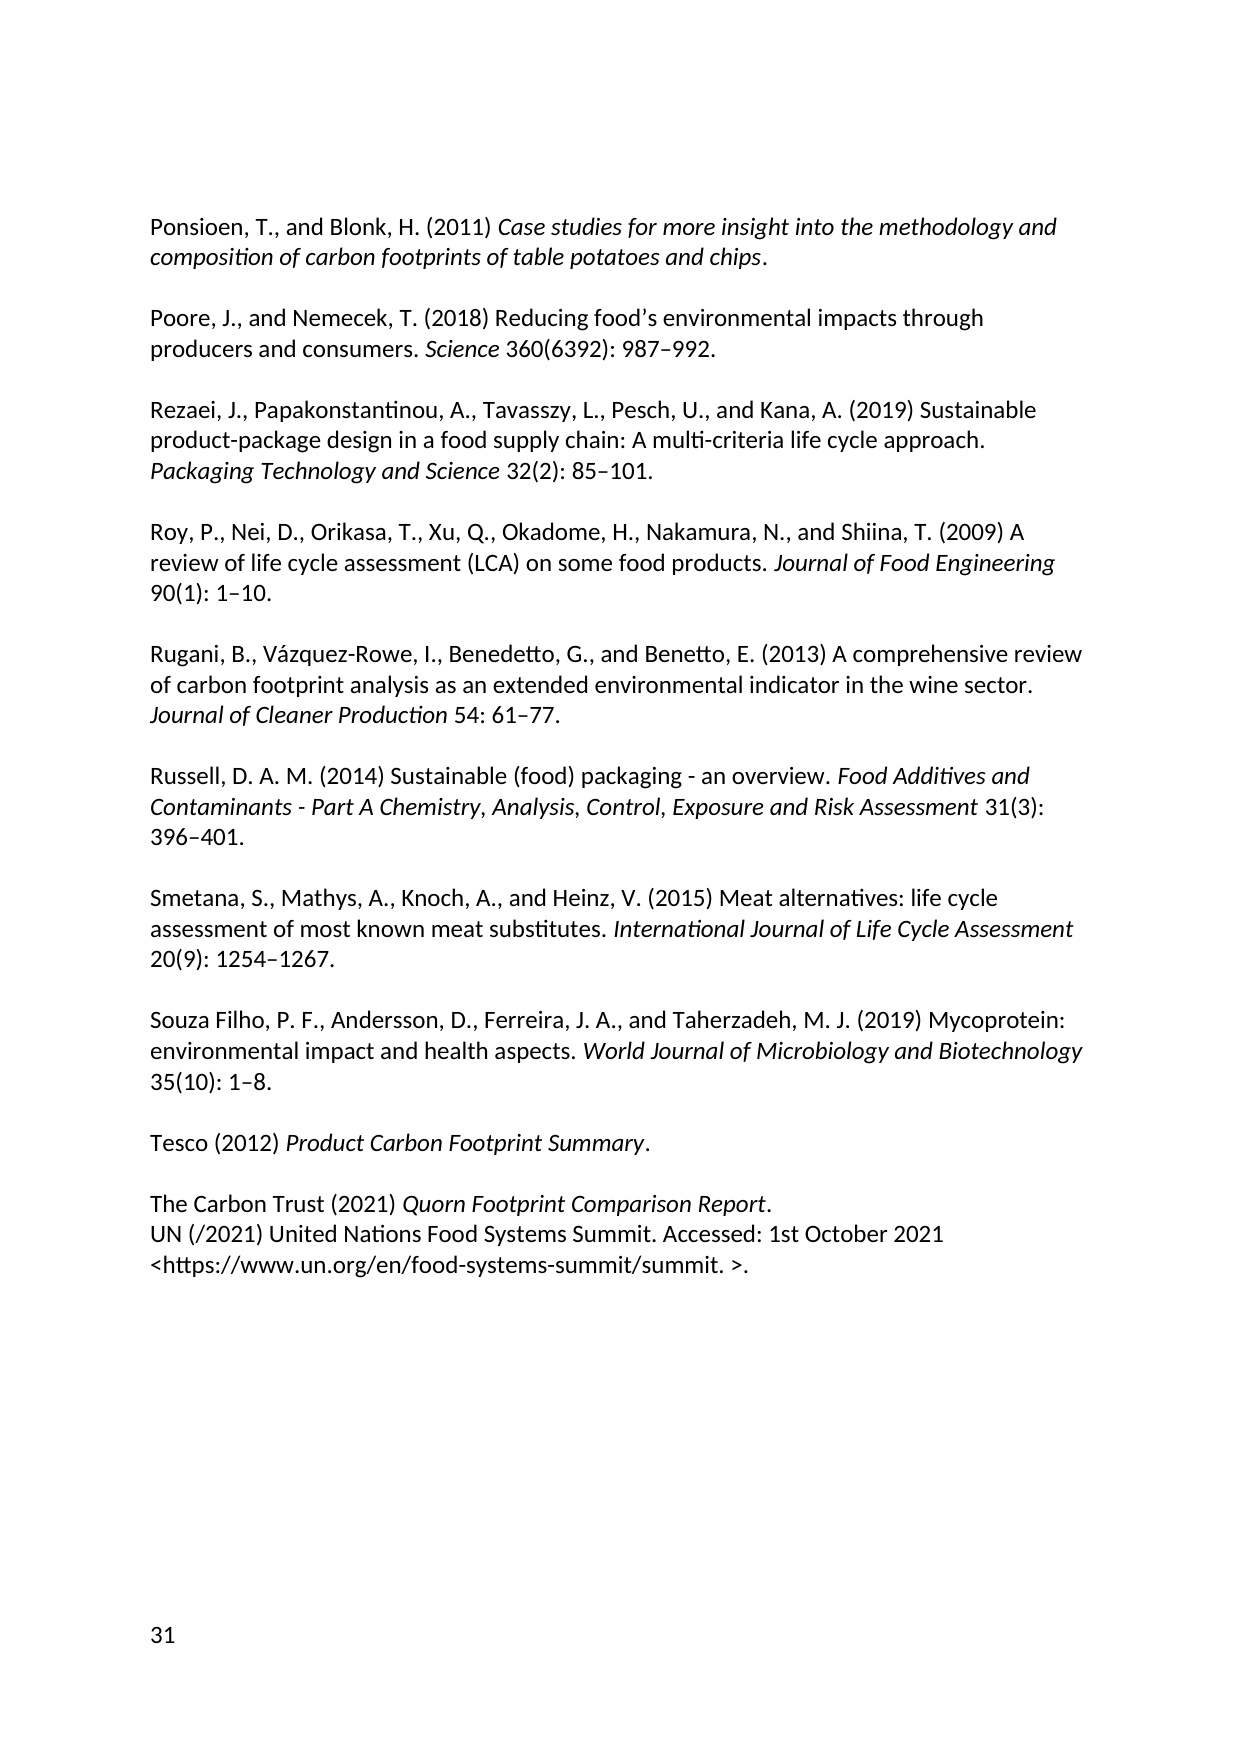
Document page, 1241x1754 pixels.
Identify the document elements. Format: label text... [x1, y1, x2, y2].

text Roy, P., Nei, D., Orikasa, T., Xu, Q., Okadome, H., Nakamura, N., and Shiina, T. (2009) A review of life cycle assessment (LCA) on some food products. Journal of Food Engineering 90(1): 1–10. [150, 516, 1090, 608]
text The Carbon Trust (2021) Quorn Footprint Comparison Report. [150, 1188, 1090, 1218]
text Poore, J., and Nemecek, T. (2018) Reducing food’s environmental impacts through producers and consumers. Science 360(6392): 987–992. [150, 303, 1090, 364]
text Tesco (2012) Product Carbon Footprint Summary. [150, 1127, 1090, 1157]
text Ponsioen, T., and Blonk, H. (2011) Case studies for more insight into the methodology and composition of carbon footprints of table potatoes and chips. [150, 211, 1090, 272]
text Smetana, S., Mathys, A., Knoch, A., and Heinz, V. (2015) Meat alternatives: life cycle assessment of most known meat substitutes. International Journal of Life Cycle Assessment 20(9): 1254–1267. [150, 882, 1090, 974]
text Rezaei, J., Papakonstantinou, A., Tavasszy, L., Pesch, U., and Kana, A. (2019) Sustainable product-package design in a food supply chain: A multi-criteria life cycle approach. Packaging Technology and Science 32(2): 85–101. [150, 394, 1090, 486]
text Rugani, B., Vázquez-Rowe, I., Benedetto, G., and Benetto, E. (2013) A comprehensive review of carbon footprint analysis as an extended environmental indicator in the wine sector. Journal of Cleaner Production 54: 61–77. [150, 638, 1090, 730]
text Russell, D. A. M. (2014) Sustainable (food) packaging - an overview. Food Additives and Contaminants - Part A Chemistry, Analysis, Control, Exposure and Risk Assessment 31(3): 396–401. [150, 760, 1090, 852]
text Souza Filho, P. F., Andersson, D., Ferreira, J. A., and Taherzadeh, M. J. (2019) Mycoprotein: environmental impact and health aspects. World Journal of Microbiology and Biotechnology 35(10): 1–8. [150, 1004, 1090, 1096]
text UN (/2021) United Nations Food Systems Summit. Accessed: 1st October 2021 <https://www.un.org/en/food-systems-summit/summit. >. [150, 1218, 1090, 1279]
